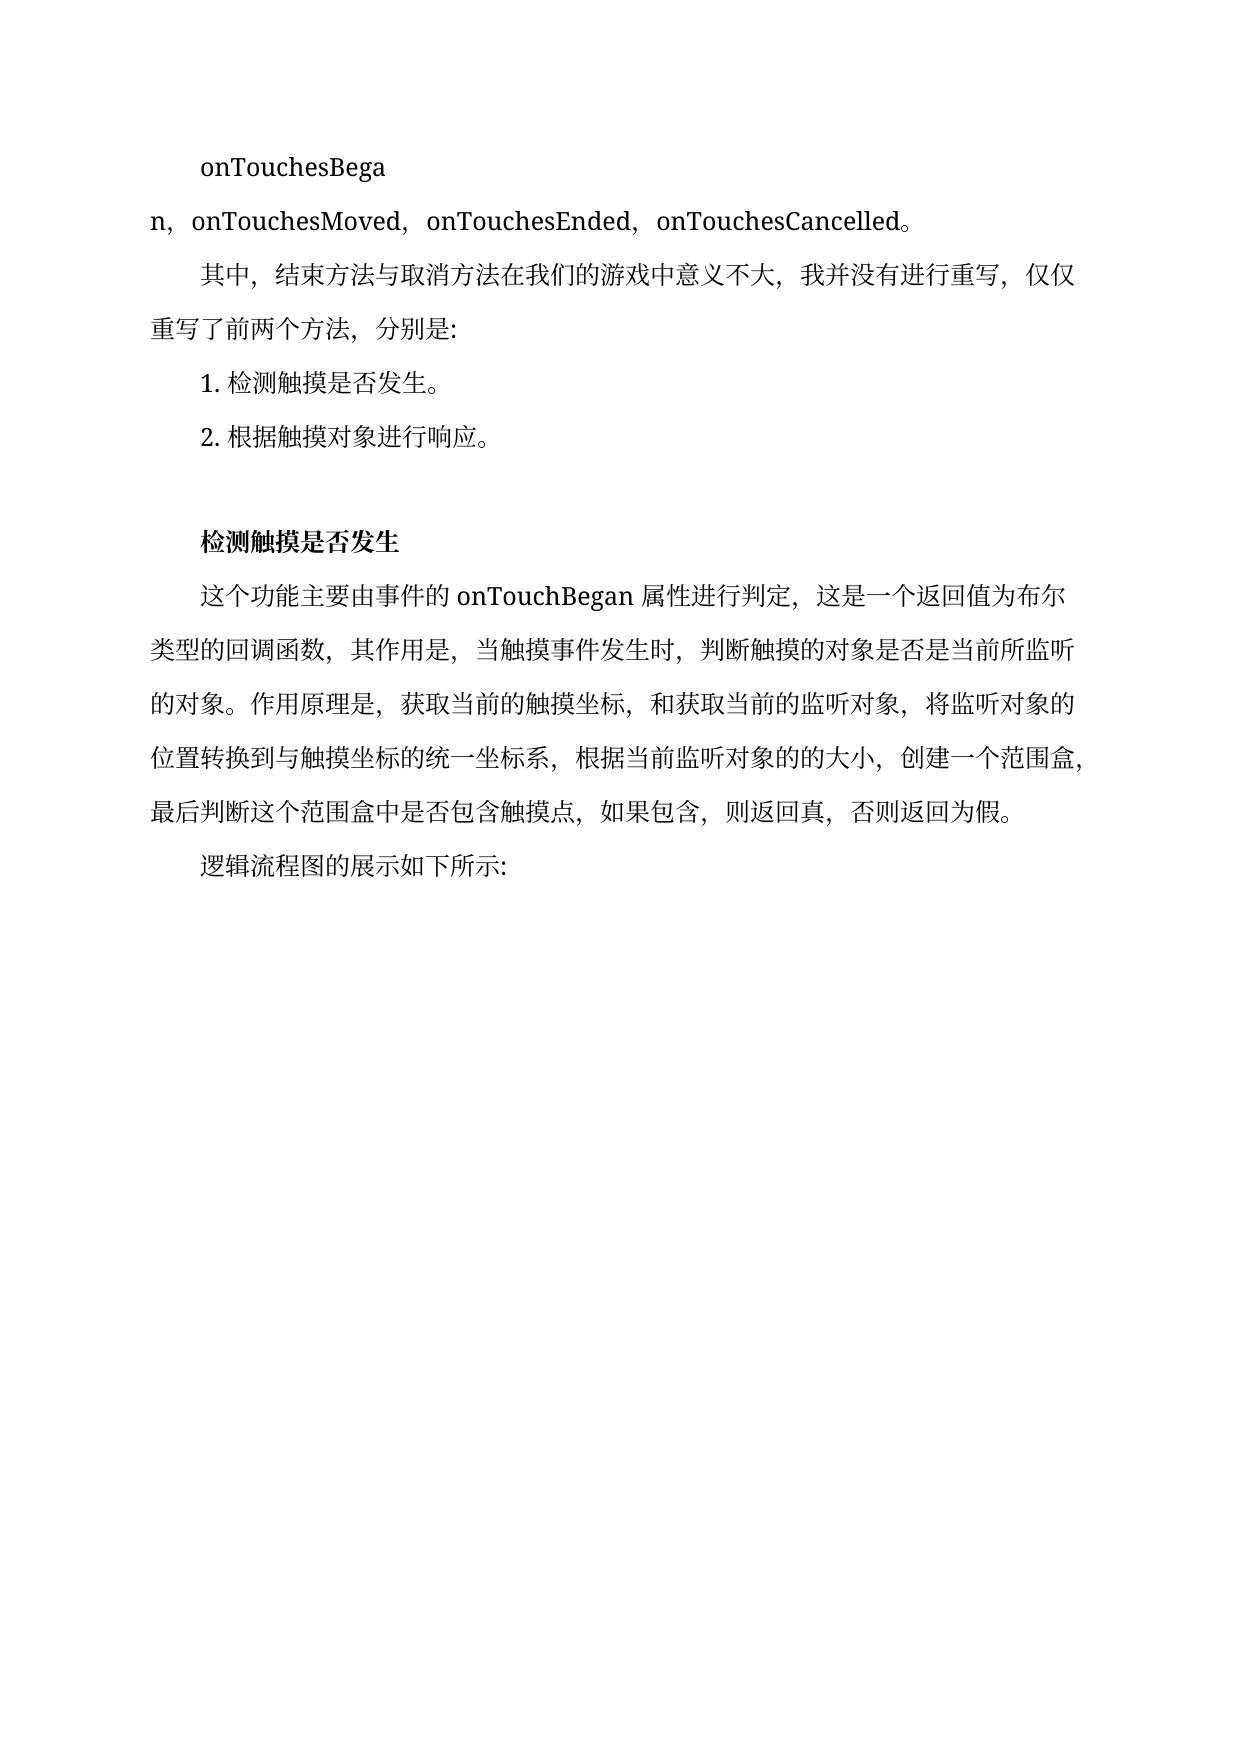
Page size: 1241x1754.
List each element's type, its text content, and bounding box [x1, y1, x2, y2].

text 这个功能主要由事件的 onTouchBegan 属性进行判定，这是一个返回值为布尔类型的回调函数，其作用是，当触摸事件发生时，判断触摸的对象是否是当前所监听的对象。作用原理是，获取当前的触摸坐标，和获取当前的监听对象，将监听对象的位置转换到与触摸坐标的统一坐标系，根据当前监听对象的的大小，创建一个范围盒，最后判断这个范围盒中是否包含触摸点，如果包含，则返回真，否则返回为假。 [150, 577, 1090, 828]
text 检测触摸是否发生 [150, 523, 1090, 559]
text 2. 根据触摸对象进行响应。 [150, 418, 1090, 454]
text onTouchesBegan，onTouchesMoved，onTouchesEnded，onTouchesCancelled。 [150, 150, 1090, 238]
text 逻辑流程图的展示如下所示: [150, 846, 1090, 882]
text 其中，结束方法与取消方法在我们的游戏中意义不大，我并没有进行重写，仅仅重写了前两个方法，分别是: [150, 256, 1090, 346]
text 1. 检测触摸是否发生。 [150, 364, 1090, 400]
